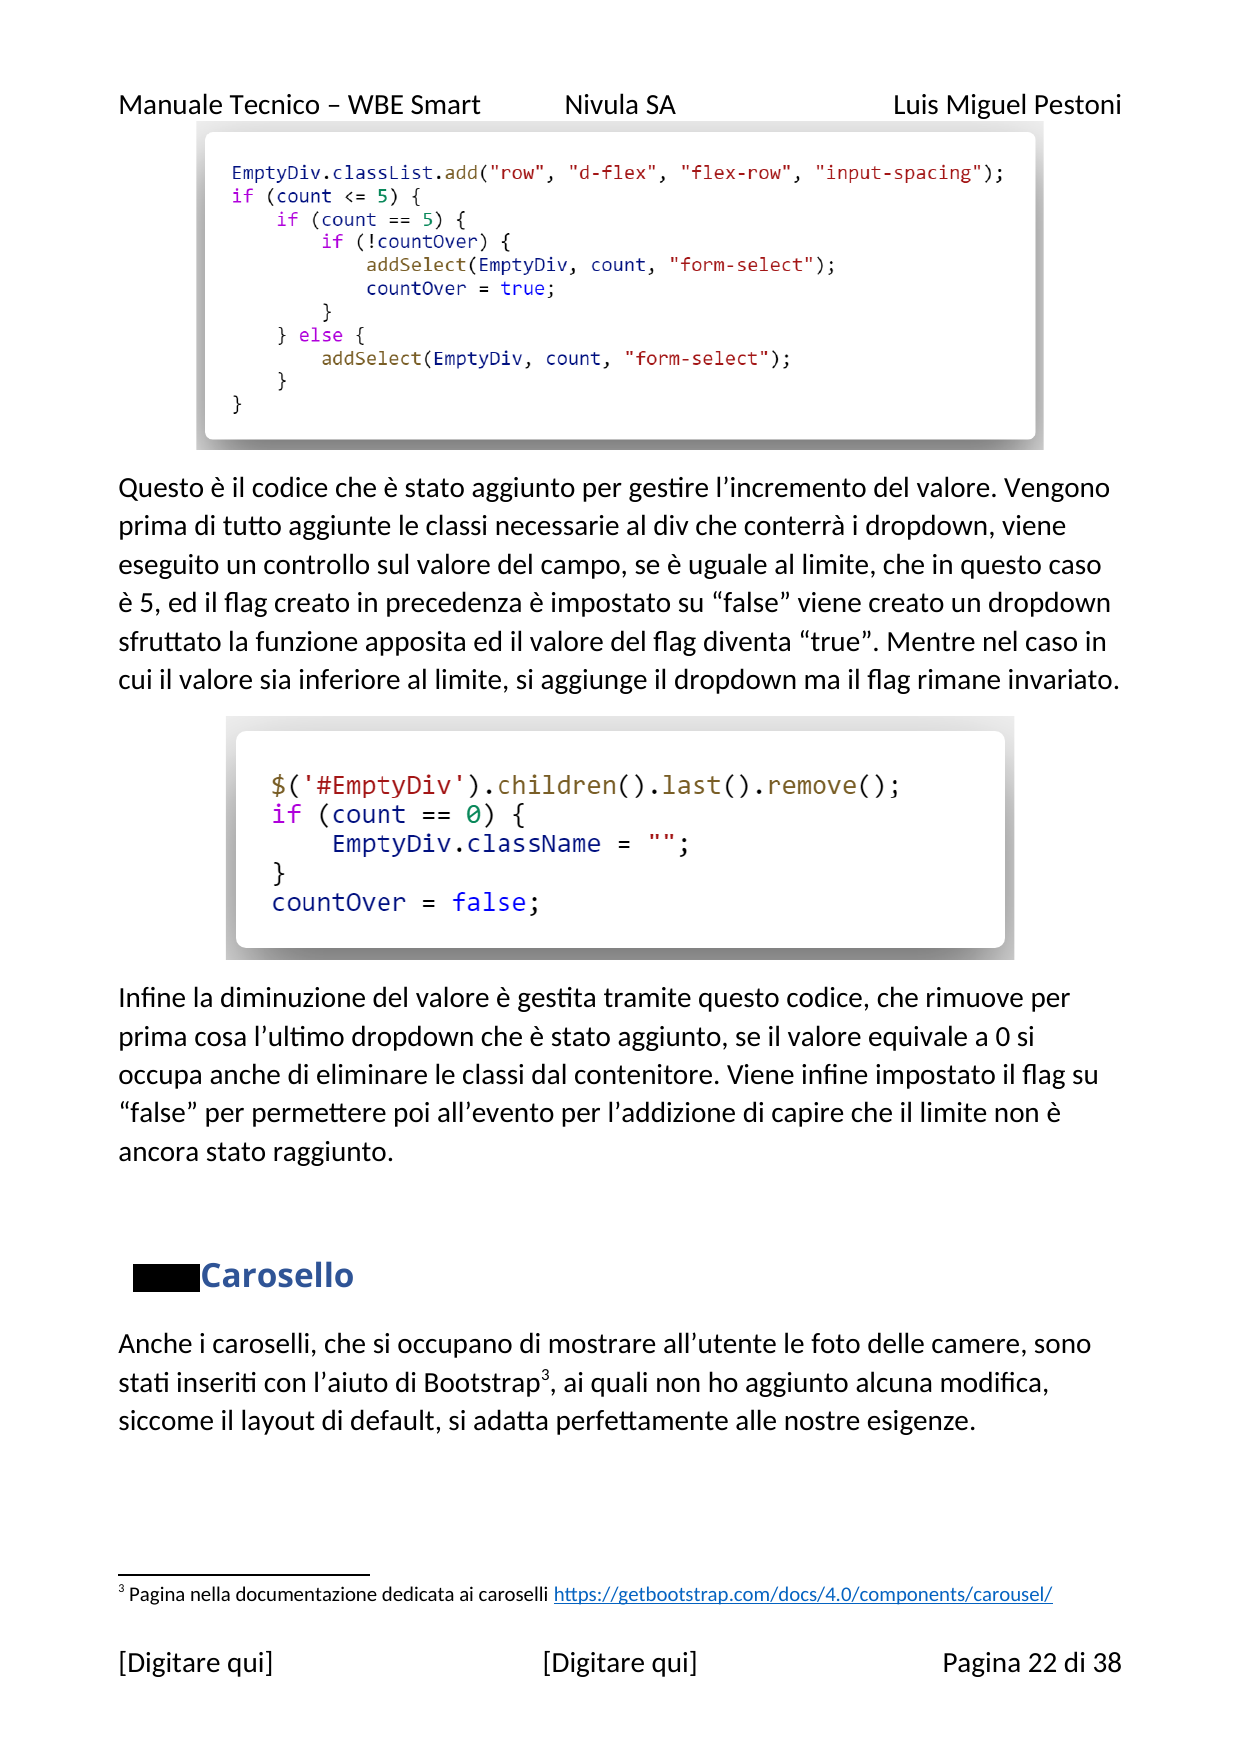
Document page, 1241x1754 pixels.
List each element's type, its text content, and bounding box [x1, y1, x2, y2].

text Anche i caroselli, che si occupano di mostrare all’utente le foto delle camere, sono stati inseriti con l’aiuto di Bootstrap, ai quali non ho aggiunto alcuna modifica, siccome il layout di default, si adatta perfettamente alle nostre esigenze. [118, 1325, 1122, 1438]
picture [225, 716, 1015, 960]
text Infine la diminuzione del valore è gestita tramite questo codice, che rimuove per prima cosa l’ultimo dropdown che è stato aggiunto, se il valore equivale a 0 si occupa anche di eliminare le classi dal contenitore. Viene infine impostato il flag su “false” per permettere poi all’evento per l’addizione di capire che il limite non è ancora stato raggiunto. [118, 979, 1122, 1168]
text Questo è il codice che è stato aggiunto per gestire l’incremento del valore. Vengono prima di tutto aggiunte le classi necessarie al div che conterrà i dropdown, viene eseguito un controllo sul valore del campo, se è uguale al limite, che in questo caso è 5, ed il flag creato in precedenza è impostato su “false” viene creato un dropdown sfruttato la funzione apposita ed il valore del flag diventa “true”. Mentre nel caso in cui il valore sia inferiore al limite, si aggiunge il dropdown ma il flag rimane invariato. [118, 469, 1122, 697]
subtitle Carosello [133, 1251, 1122, 1297]
picture [196, 121, 1044, 450]
